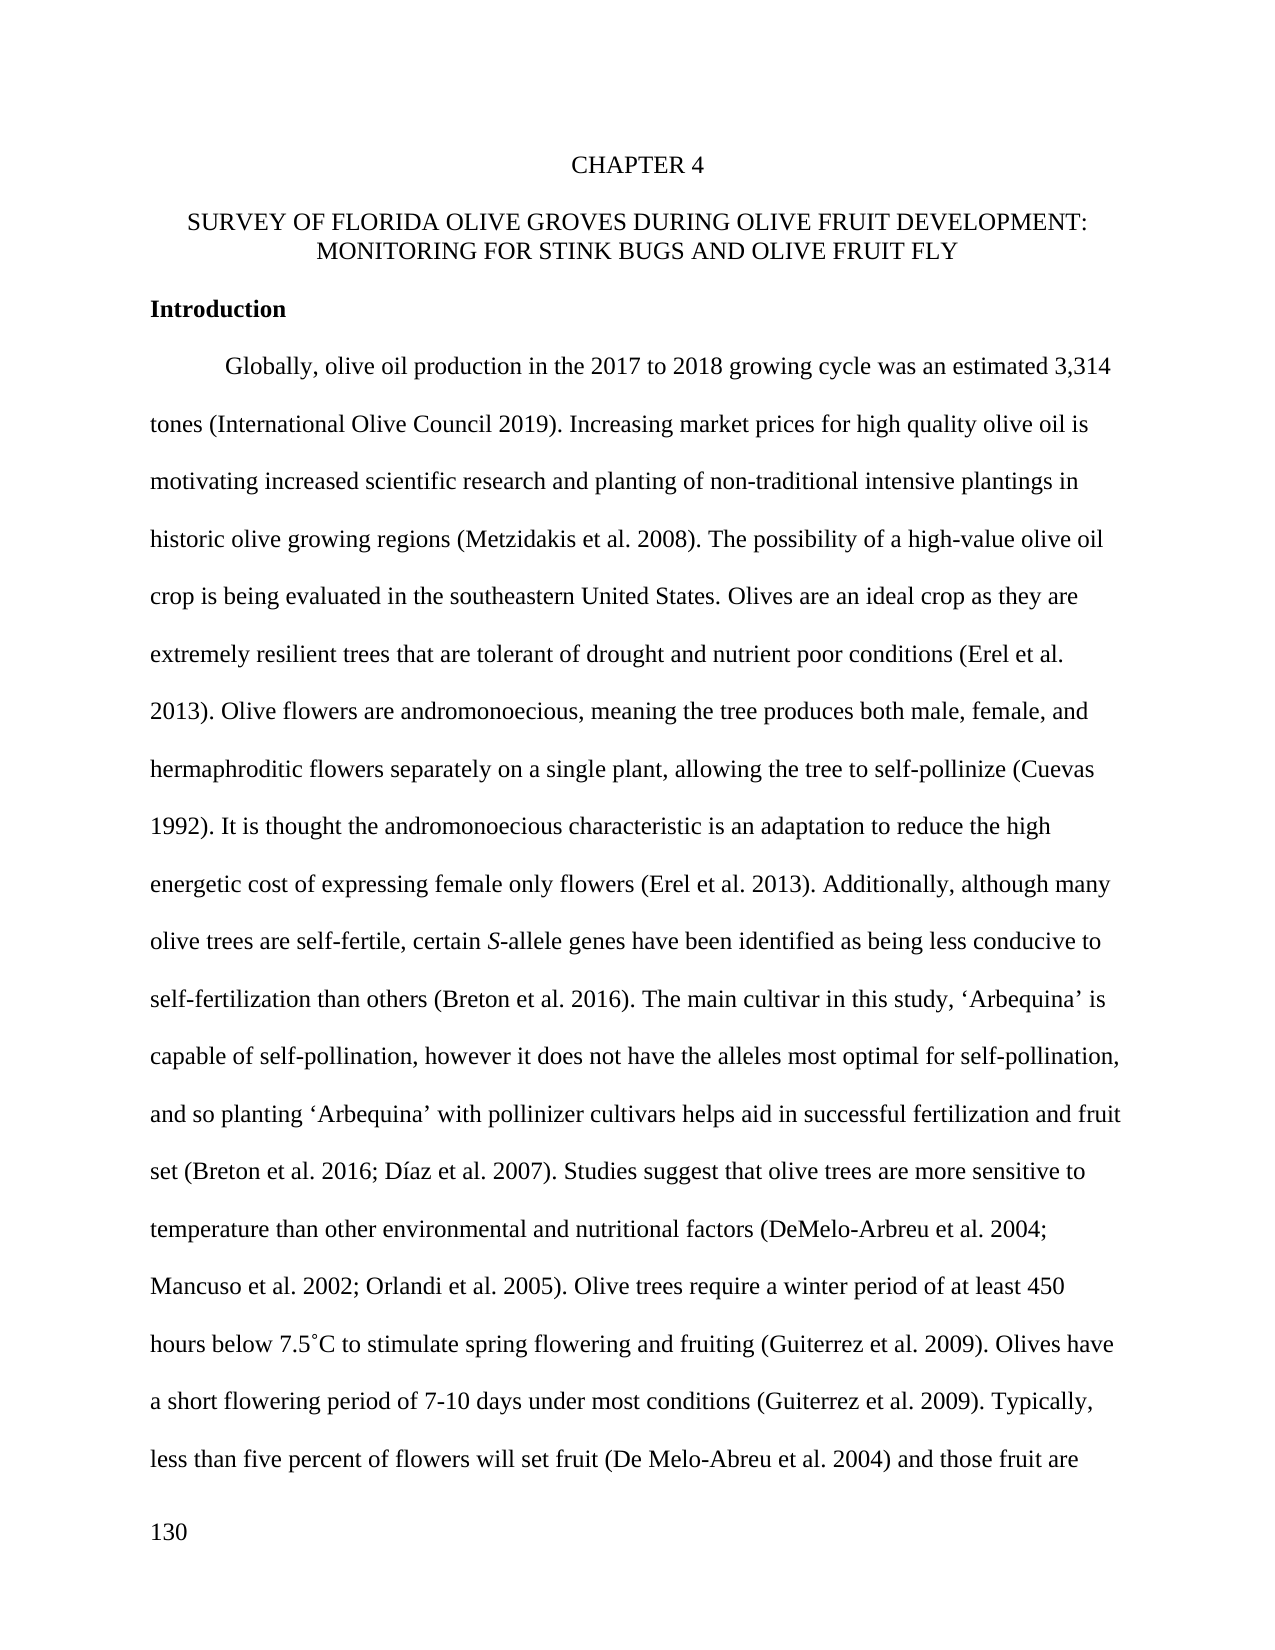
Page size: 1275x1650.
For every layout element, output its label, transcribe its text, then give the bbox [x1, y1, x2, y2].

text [150, 351, 1125, 1472]
text SURVEY OF FLORIDA OLIVE GROVES DURING OLIVE FRUIT DEVELOPMENT: MONITORING FOR STINK BUGS AND OLIVE FRUIT FLY [150, 207, 1125, 265]
text CHAPTER 4 [150, 150, 1125, 179]
text Introduction [150, 294, 1125, 322]
